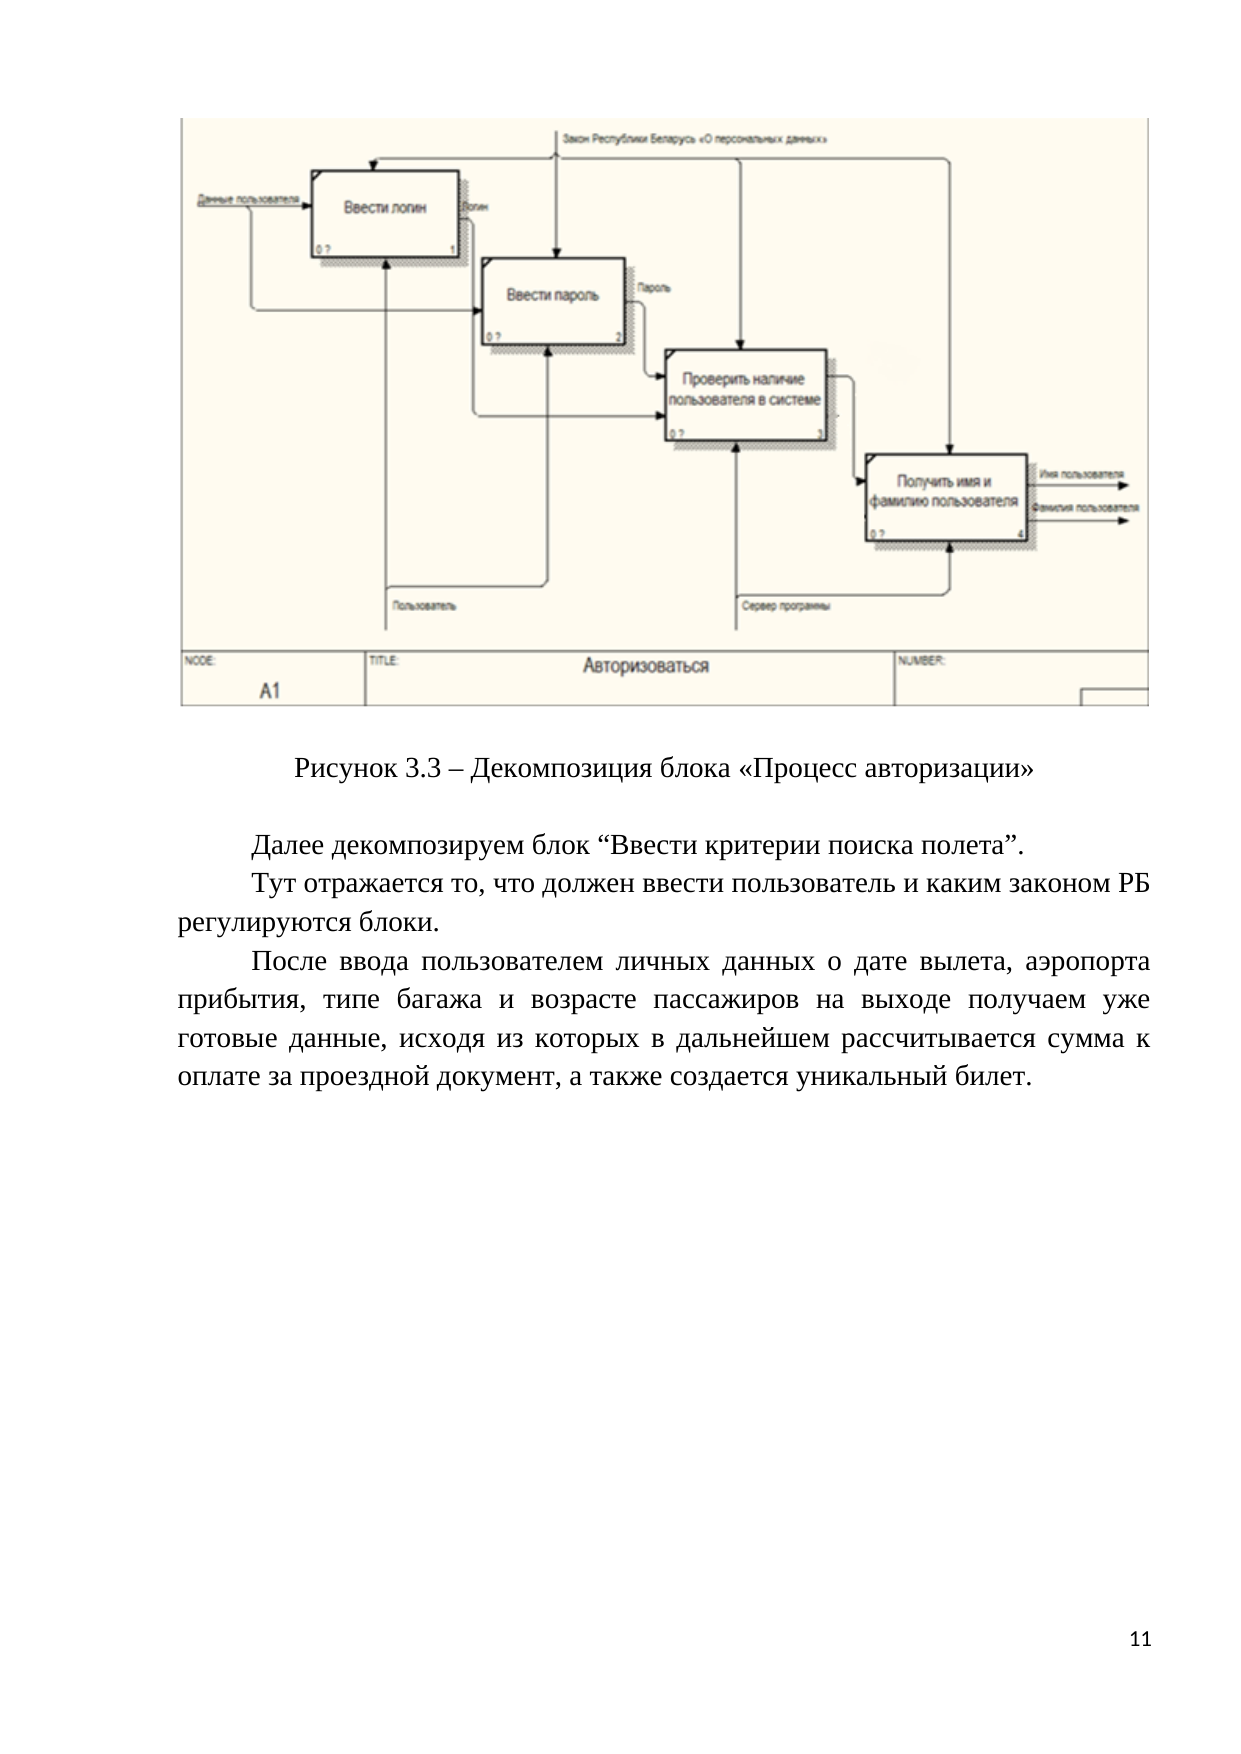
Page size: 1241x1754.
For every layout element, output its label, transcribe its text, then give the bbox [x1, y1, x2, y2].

text Рисунок 3.3 – Декомпозиция блока «Процесс авторизации» [177, 750, 1152, 783]
text После ввода пользователем личных данных о дате вылета, аэропорта прибытия, типе багажа и возрасте пассажиров на выходе получаем уже готовые данные, исходя из которых в дальнейшем рассчитывается сумма к оплате за проездной документ, а также создается уникальный билет. [177, 943, 1152, 1092]
text Тут отражается то, что должен ввести пользователь и каким законом РБ регулируются блоки. [177, 866, 1152, 938]
text Далее декомпозируем блок “Ввести критерии поиска полета”. [177, 827, 1152, 861]
picture [180, 118, 1149, 708]
